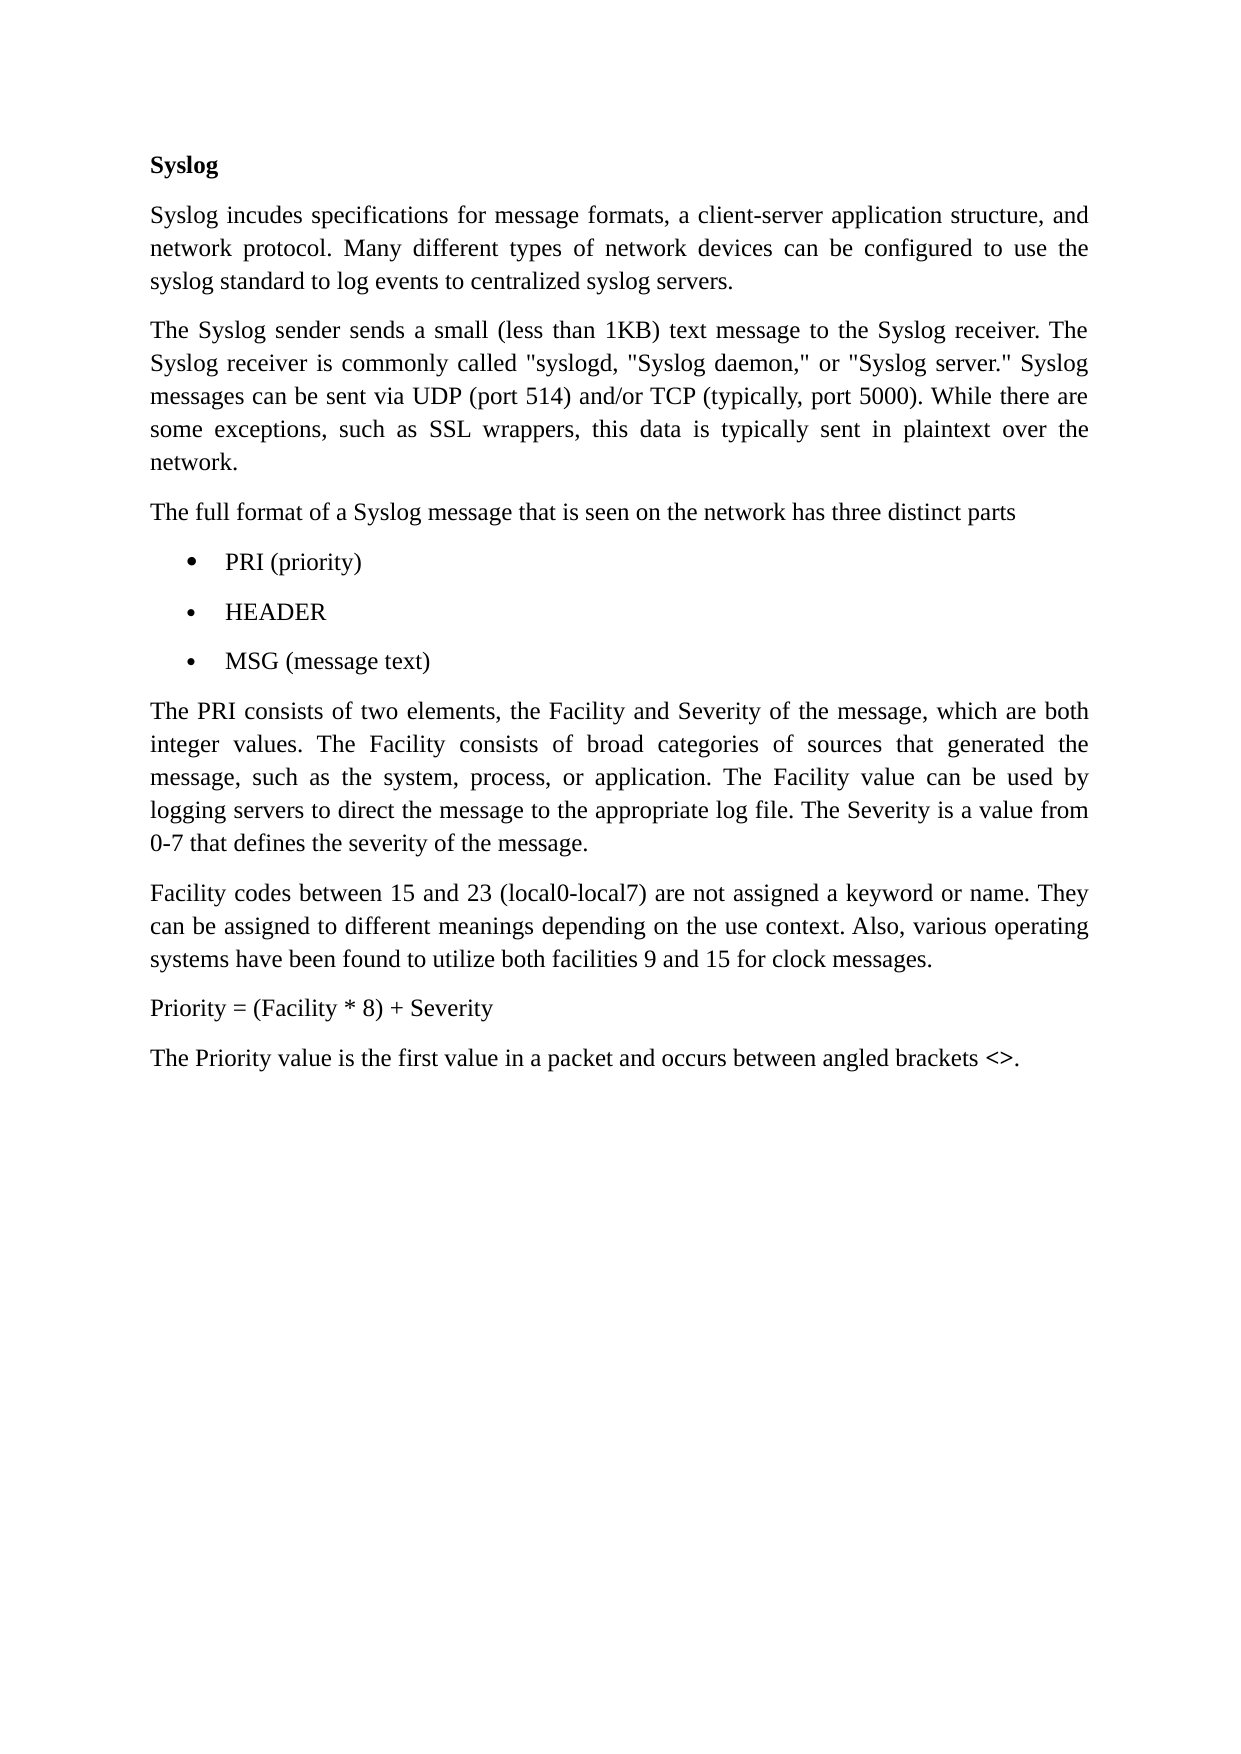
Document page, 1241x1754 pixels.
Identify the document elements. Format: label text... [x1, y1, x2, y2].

text The full format of a Syslog message that is seen on the network has three distinct parts [150, 497, 1090, 526]
text Facility codes between 15 and 23 (local0-local7) are not assigned a keyword or name. They can be assigned to different meanings depending on the use context. Also, various operating systems have been found to utilize both facilities 9 and 15 for clock messages. [150, 878, 1090, 972]
list MSG (message text) [187, 646, 1090, 675]
text The PRI consists of two elements, the Facility and Severity of the message, which are both integer values. The Facility consists of broad categories of sources that generated the message, such as the system, process, or application. The Facility value can be used by logging servers to direct the message to the appropriate log file. The Severity is a value from 0-7 that defines the severity of the message. [150, 696, 1090, 857]
text Syslog [150, 150, 1090, 179]
text The Priority value is the first value in a packet and occurs between angled brackets <>. [150, 1043, 1090, 1072]
list PRI (priority) [187, 547, 1090, 576]
text Syslog incudes specifications for message formats, a client-server application structure, and network protocol. Many different types of network devices can be configured to use the syslog standard to log events to centralized syslog servers. [150, 200, 1090, 294]
list HEADER [187, 597, 1090, 625]
text Priority = (Facility * 8) + Severity [150, 993, 1090, 1022]
text The Syslog sender sends a small (less than 1KB) text message to the Syslog receiver. The Syslog receiver is commonly called "syslogd, "Syslog daemon," or "Syslog server." Syslog messages can be sent via UDP (port 514) and/or TCP (typically, port 5000). While there are some exceptions, such as SSL wrappers, this data is typically sent in plaintext over the network. [150, 315, 1090, 476]
